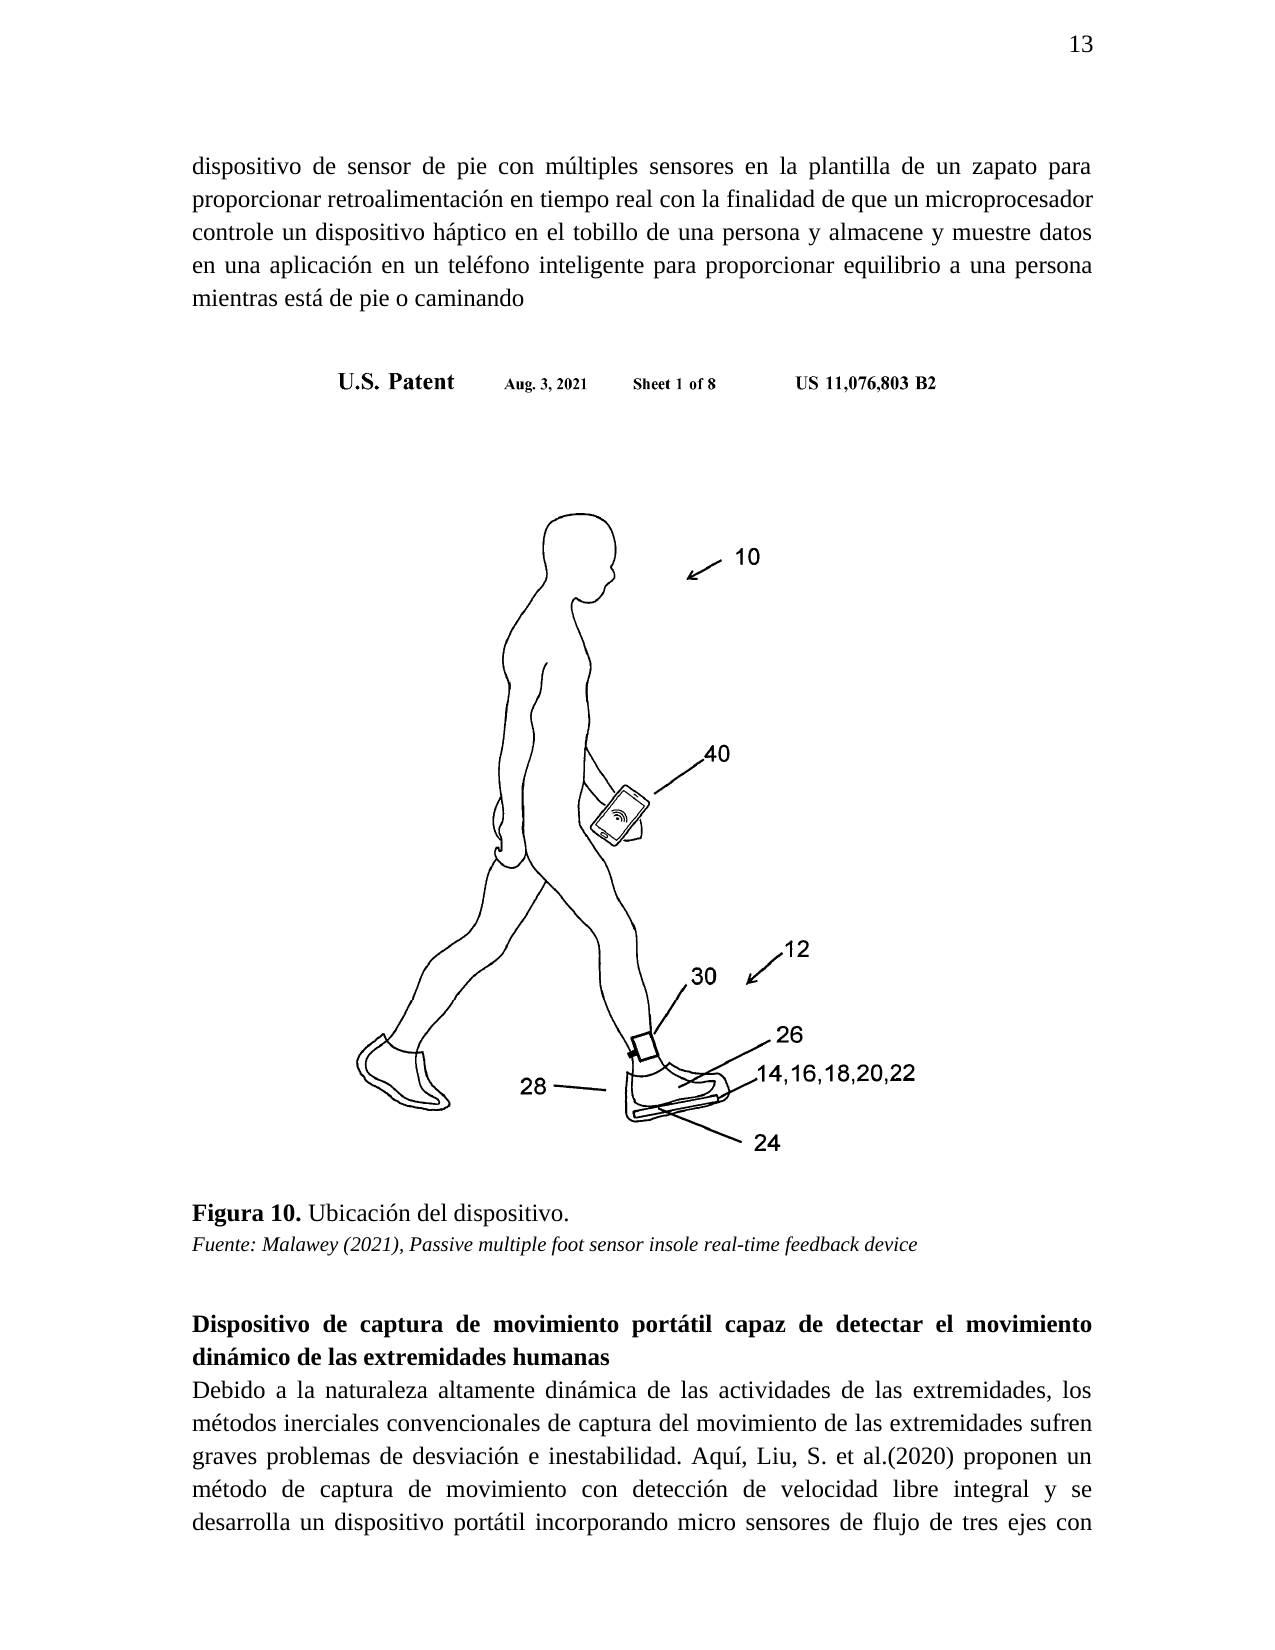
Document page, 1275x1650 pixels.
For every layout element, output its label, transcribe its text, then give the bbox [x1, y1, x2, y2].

picture [234, 360, 1051, 1176]
text Dispositivo de captura de movimiento portátil capaz de detectar el movimiento dinámico de las extremidades humanas [192, 1309, 1093, 1371]
text Fuente: Malawey (2021), Passive multiple foot sensor insole real-time feedback device [192, 1232, 1093, 1256]
text dispositivo de sensor de pie con múltiples sensores en la plantilla de un zapato para proporcionar retroalimentación en tiempo real con la finalidad de que un microprocesador controle un dispositivo háptico en el tobillo de una persona y almacene y muestre datos en una aplicación en un teléfono inteligente para proporcionar equilibrio a una persona mientras está de pie o caminando [192, 151, 1093, 312]
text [192, 1375, 1093, 1536]
